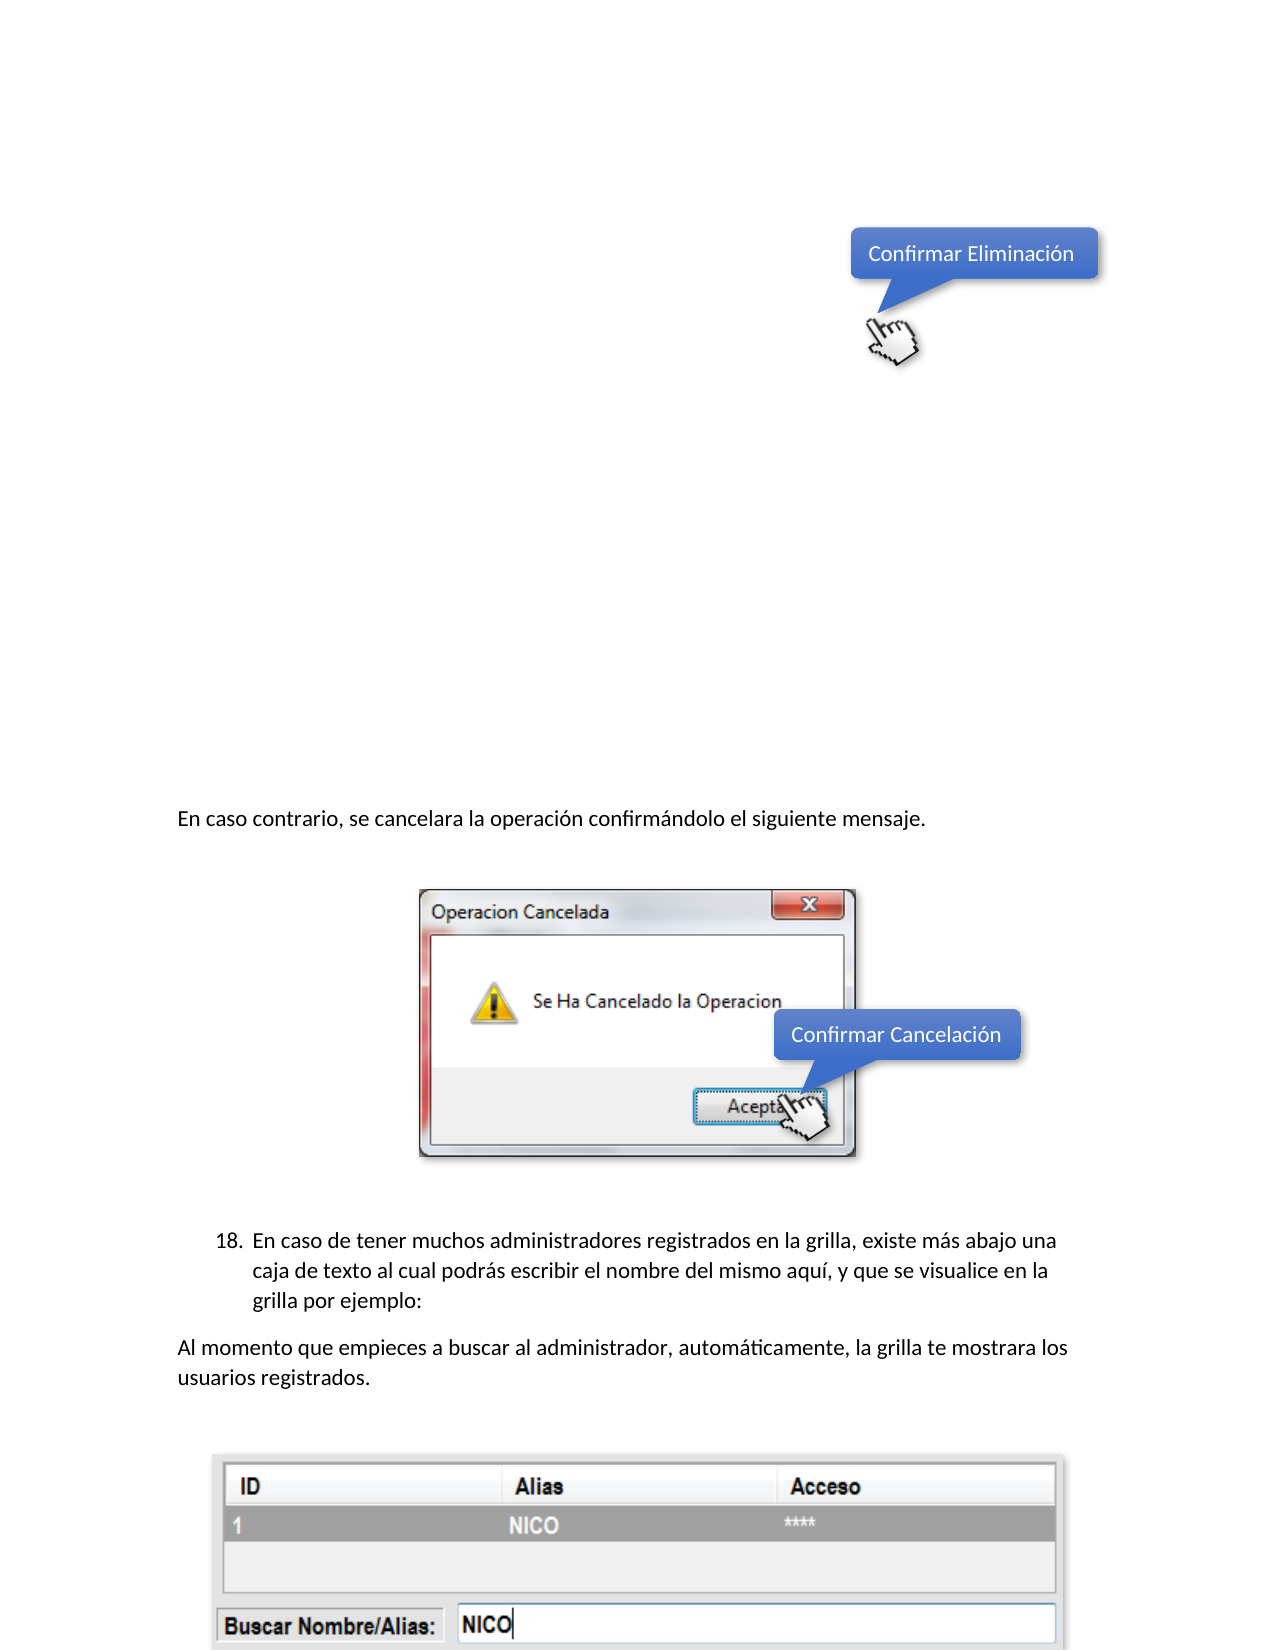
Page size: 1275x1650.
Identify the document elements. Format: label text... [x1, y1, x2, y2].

picture [419, 889, 859, 1173]
text En caso contrario, se cancelara la operación confirmándolo el siguiente mensaje. [177, 804, 1098, 832]
list En caso de tener muchos administradores registrados en la grilla, existe más abajo una caja de texto al cual podrás escribir el nombre del mismo aquí, y que se visualice en la grilla por ejemplo: [215, 1226, 1098, 1314]
text Al momento que empieces a buscar al administrador, automáticamente, la grilla te mostrara los usuarios registrados. [177, 1333, 1098, 1391]
picture [212, 1454, 1063, 1650]
picture [789, 266, 948, 398]
